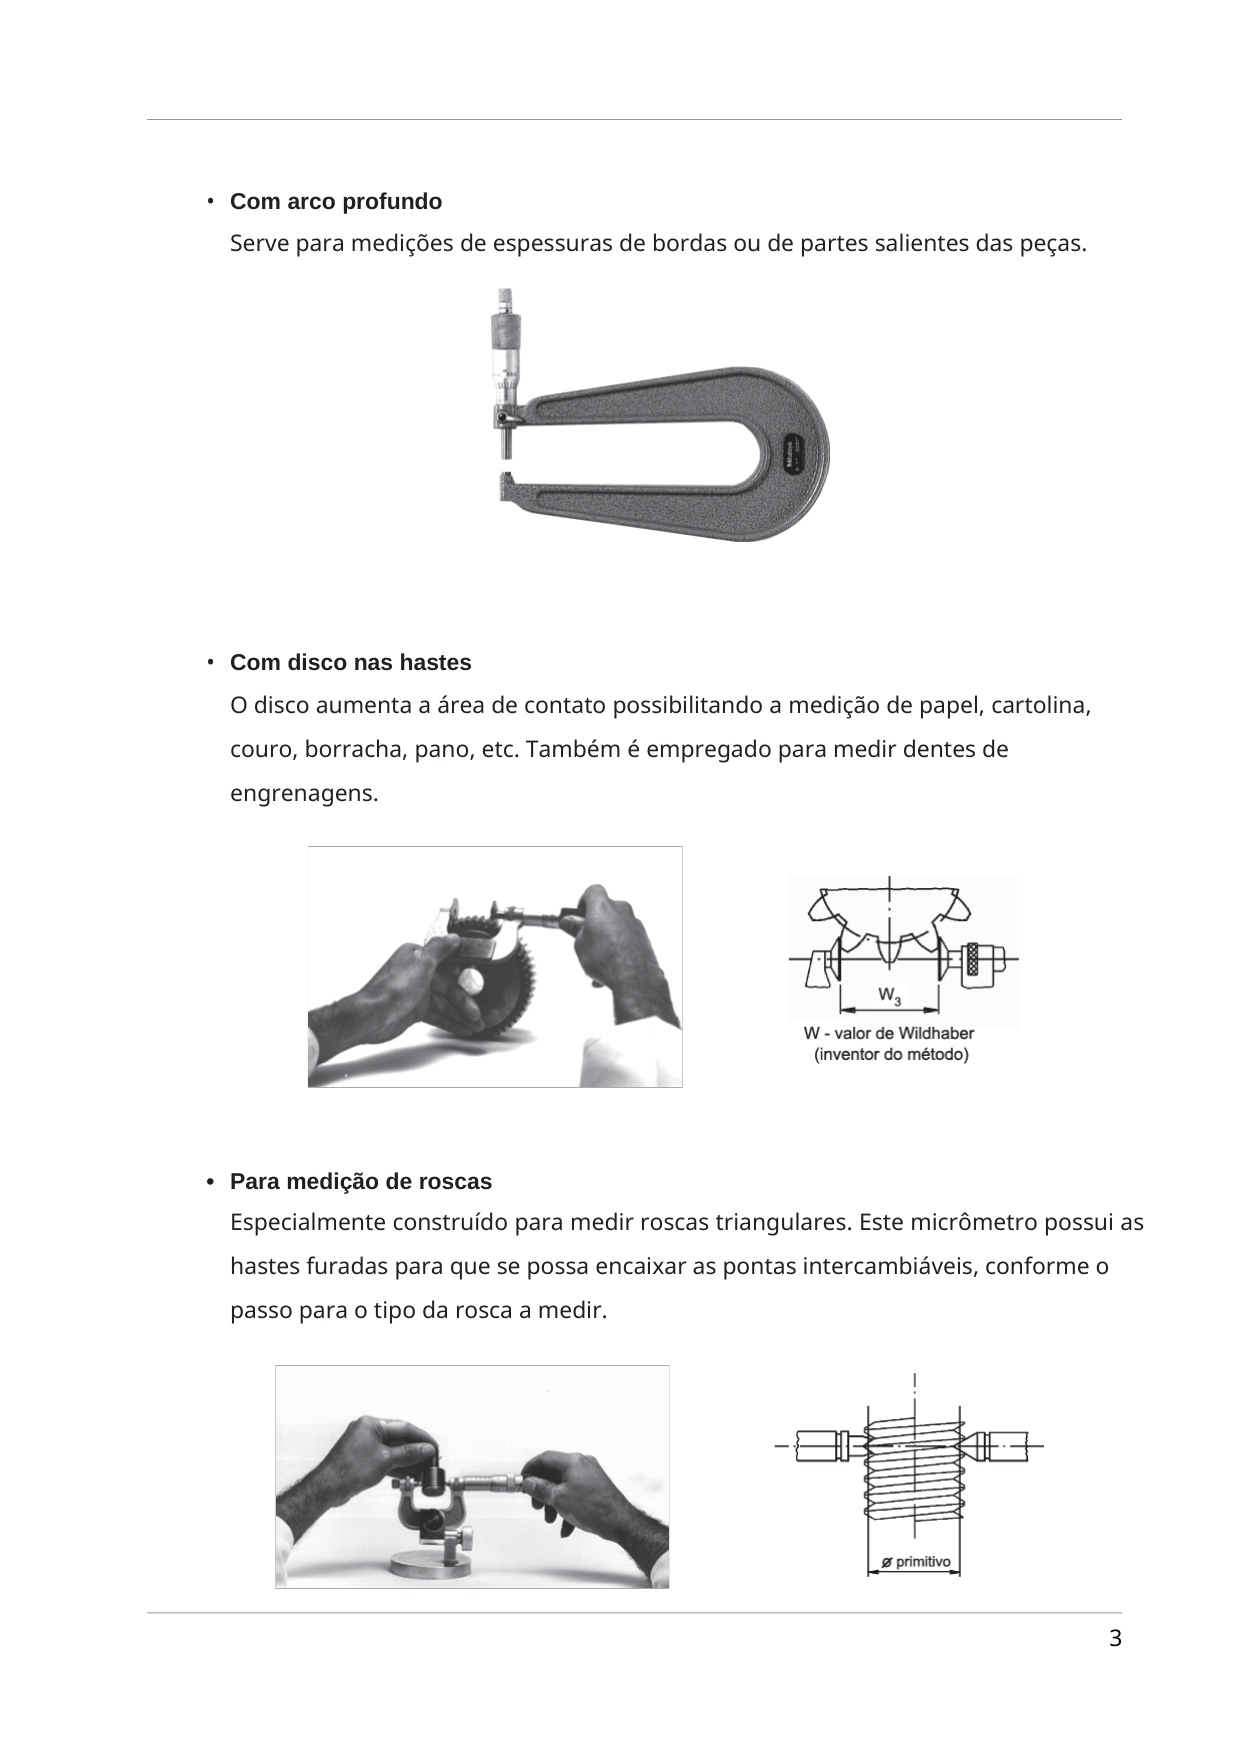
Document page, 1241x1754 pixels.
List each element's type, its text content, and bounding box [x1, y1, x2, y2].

picture [788, 874, 1020, 1064]
subtitle Para medição de roscas [206, 1168, 1144, 1194]
text O disco aumenta a área de contato possibilitando a medição de papel, cartolina, couro, borracha, pano, etc. Também é empregado para medir dentes de engrenagens. [230, 689, 1144, 808]
picture [307, 846, 683, 1088]
subtitle Com arco profundo [206, 185, 1144, 216]
text Especialmente construído para medir roscas triangulares. Este micrômetro possui as hastes furadas para que se possa encaixar as pontas intercambiáveis, conforme o passo para o tipo da rosca a medir. [230, 1206, 1144, 1325]
picture [774, 1373, 1044, 1577]
subtitle Com disco nas hastes [206, 646, 1144, 678]
picture [275, 1365, 670, 1589]
picture [491, 288, 830, 542]
text Serve para medições de espessuras de bordas ou de partes salientes das peças. [230, 227, 1144, 258]
